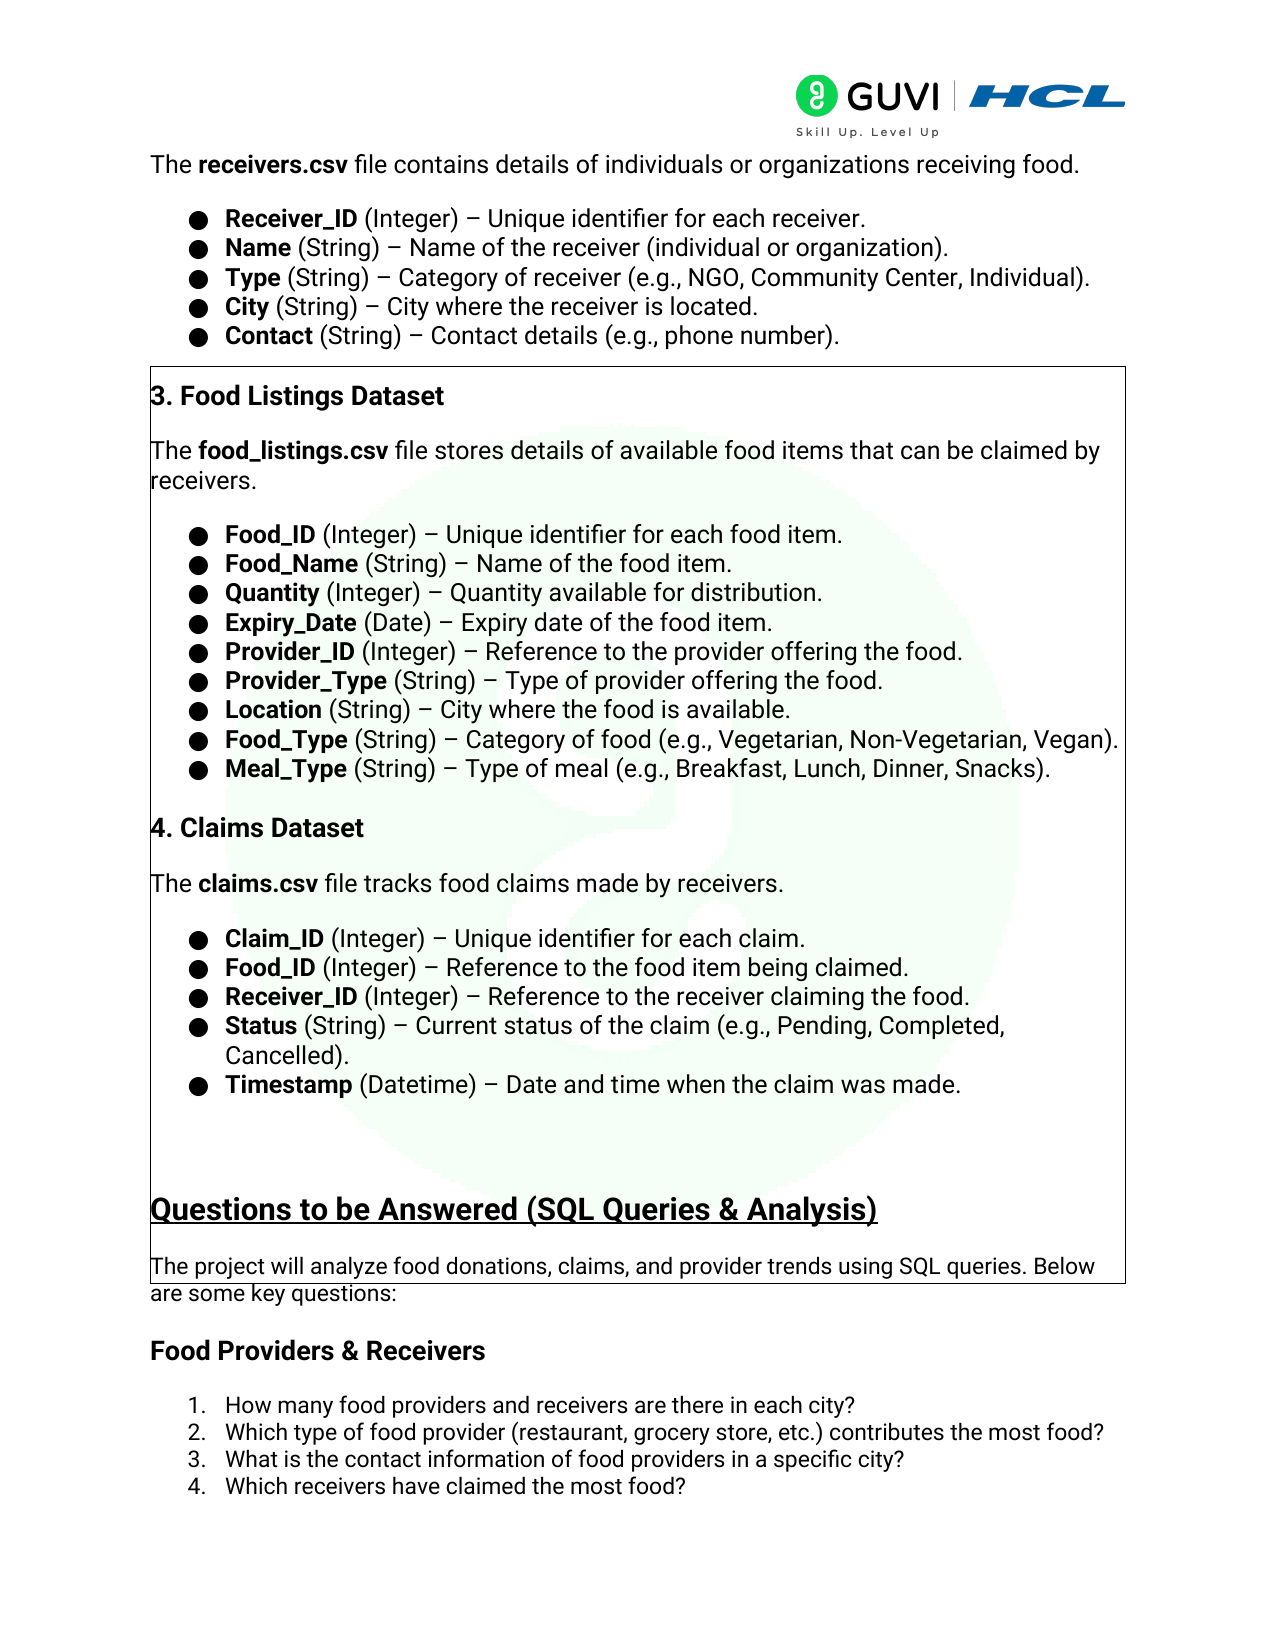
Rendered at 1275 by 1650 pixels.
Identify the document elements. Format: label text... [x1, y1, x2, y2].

list Location (String) – City where the food is available. [187, 696, 1125, 725]
list Meal_Type (String) – Type of meal (e.g., Breakfast, Lunch, Dinner, Snacks). [187, 754, 1125, 783]
list Food_Name (String) – Name of the food item. [187, 549, 1125, 579]
list Provider_Type (String) – Type of provider offering the food. [187, 666, 1125, 696]
list Name (String) – Name of the receiver (individual or organization). [187, 233, 1125, 263]
list Expiry_Date (Date) – Expiry date of the food item. [187, 608, 1125, 637]
text The food_listings.csv file stores details of available food items that can be claimed by receivers. [150, 437, 1125, 495]
list Food_Type (String) – Category of food (e.g., Vegetarian, Non-Vegetarian, Vegan). [187, 725, 1125, 754]
list Timestamp (Datetime) – Date and time when the claim was made. [187, 1070, 1125, 1099]
list What is the contact information of food providers in a specific city? [187, 1446, 1125, 1473]
list How many food providers and receivers are there in each city? [187, 1392, 1125, 1419]
list Food_ID (Integer) – Reference to the food item being claimed. [187, 953, 1125, 982]
list Contact (String) – Contact details (e.g., phone number). [187, 321, 1125, 351]
list Quantity (Integer) – Quantity available for distribution. [187, 579, 1125, 608]
list Provider_ID (Integer) – Reference to the provider offering the food. [187, 637, 1125, 666]
list Which type of food provider (restaurant, grocery store, etc.) contributes the most food? [187, 1419, 1125, 1446]
list Status (String) – Current status of the claim (e.g., Pending, Completed, Cancelled). [187, 1012, 1125, 1070]
subtitle 3. Food Listings Dataset [150, 380, 1125, 412]
list Receiver_ID (Integer) – Reference to the receiver claiming the food. [187, 982, 1125, 1012]
subtitle Questions to be Answered (SQL Queries & Analysis) [150, 1191, 1125, 1228]
picture [796, 75, 1125, 144]
text The claims.csv file tracks food claims made by receivers. [150, 869, 1125, 899]
list Food_ID (Integer) – Unique identifier for each food item. [187, 520, 1125, 549]
text The project will analyze food donations, claims, and provider trends using SQL queries. Below are some key questions: [150, 1253, 1125, 1307]
subtitle Food Providers & Receivers [150, 1336, 1125, 1367]
list Receiver_ID (Integer) – Unique identifier for each receiver. [187, 204, 1125, 233]
text The receivers.csv file contains details of individuals or organizations receiving food. [150, 150, 1125, 179]
subtitle 4. Claims Dataset [150, 813, 1125, 844]
list Claim_ID (Integer) – Unique identifier for each claim. [187, 924, 1125, 953]
list City (String) – City where the receiver is located. [187, 292, 1125, 321]
list Which receivers have claimed the most food? [187, 1473, 1125, 1500]
list Type (String) – Category of receiver (e.g., NGO, Community Center, Individual). [187, 263, 1125, 292]
